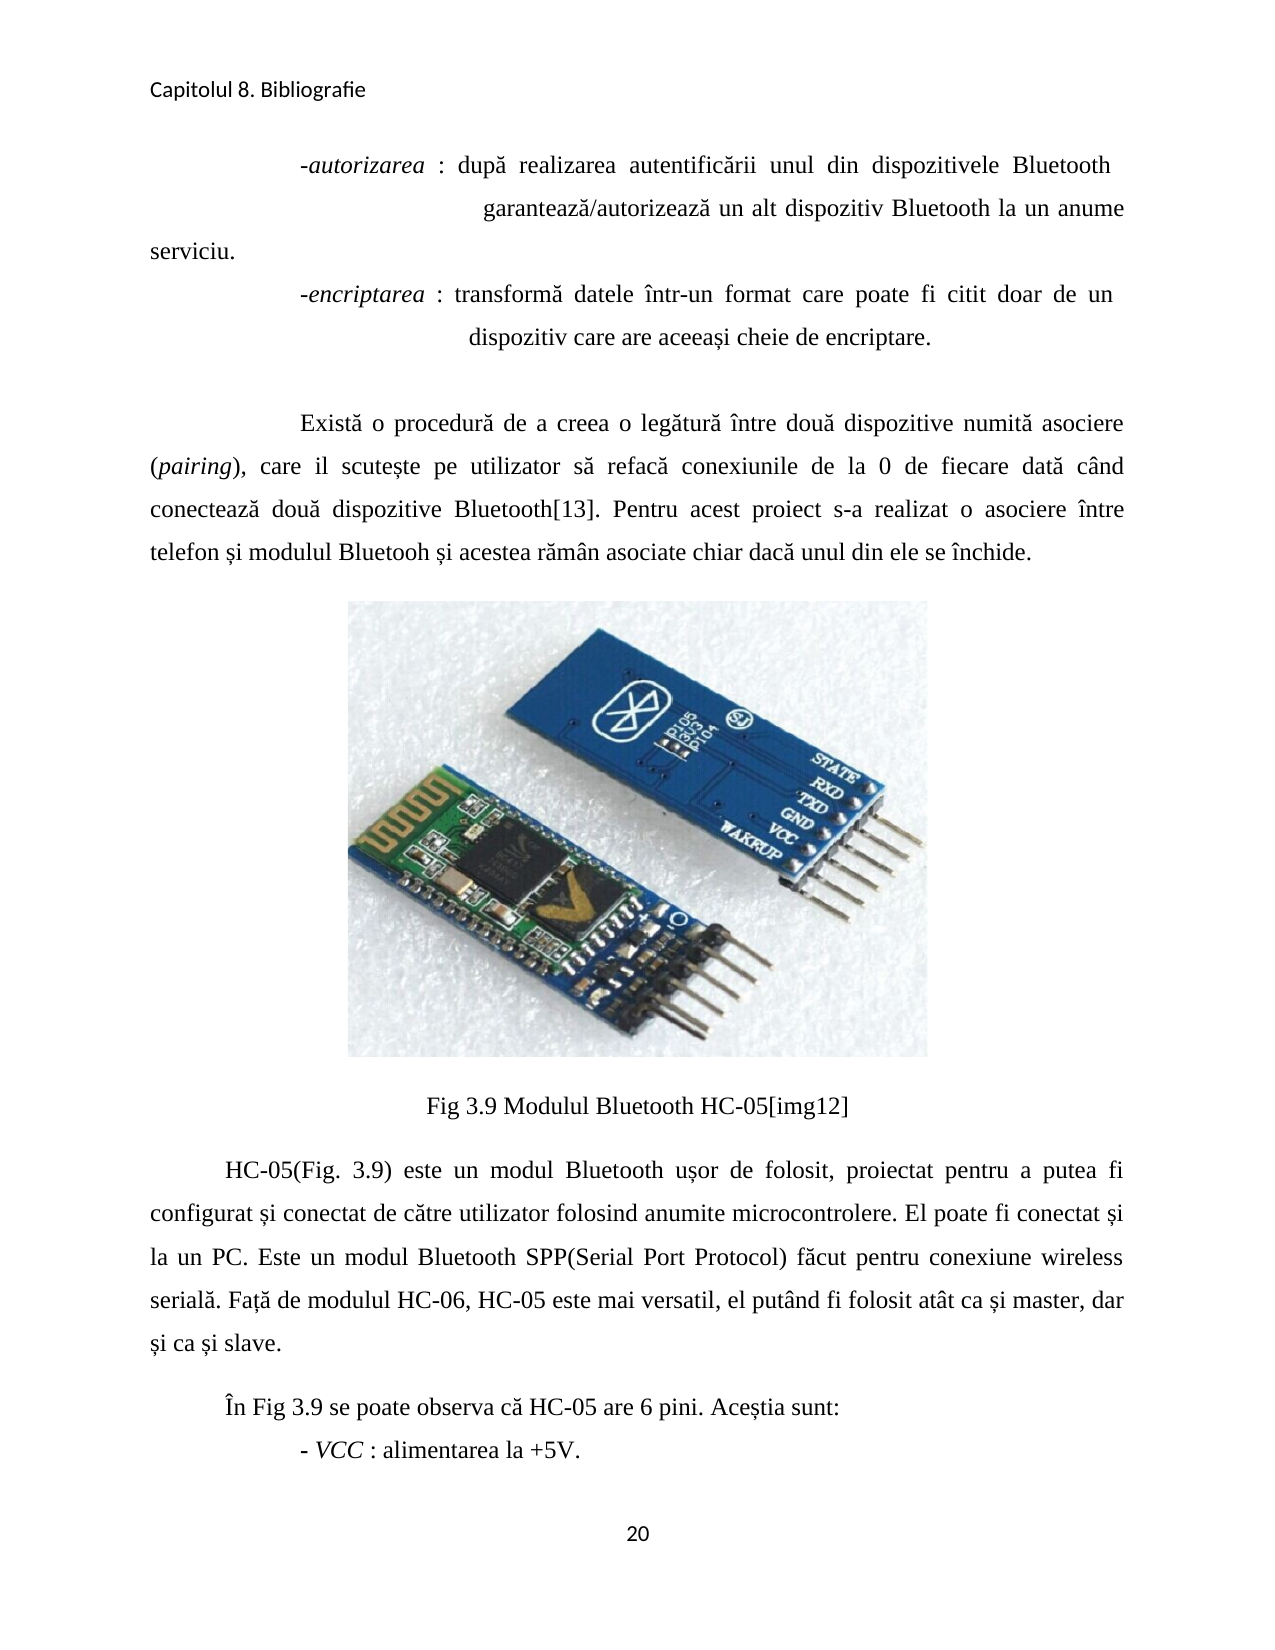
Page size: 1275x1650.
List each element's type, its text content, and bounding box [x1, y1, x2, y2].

text Fig 3.9 Modulul Bluetooth HC-05[img12] [150, 1091, 1125, 1120]
text - VCC : alimentarea la +5V. [150, 1435, 1125, 1464]
text În Fig 3.9 se poate observa că HC-05 are 6 pini. Aceștia sunt: [150, 1392, 1125, 1421]
text -encriptarea : transformă datele într-un format care poate fi citit doar de un dispozitiv care are aceeași cheie de encriptare. [150, 279, 1125, 351]
text -autorizarea : după realizarea autentificării unul din dispozitivele Bluetooth garantează/autorizează un alt dispozitiv Bluetooth la un anume serviciu. [150, 150, 1125, 265]
text Există o procedură de a creea o legătură între două dispozitive numită asociere (pairing), care il scutește pe utilizator să refacă conexiunile de la 0 de fiecare dată când conectează două dispozitive Bluetooth[13]. Pentru acest proiect s-a realizat o asociere între telefon și modulul Bluetooh și acestea rămân asociate chiar dacă unul din ele se închide. [150, 408, 1125, 566]
text HC-05(Fig. 3.9) este un modul Bluetooth ușor de folosit, proiectat pentru a putea fi configurat și conectat de către utilizator folosind anumite microcontrolere. El poate fi conectat și la un PC. Este un modul Bluetooth SPP(Serial Port Protocol) făcut pentru conexiune wireless serială. Față de modulul HC-06, HC-05 este mai versatil, el putând fi folosit atât ca și master, dar și ca și slave. [150, 1155, 1125, 1357]
picture [347, 601, 928, 1057]
